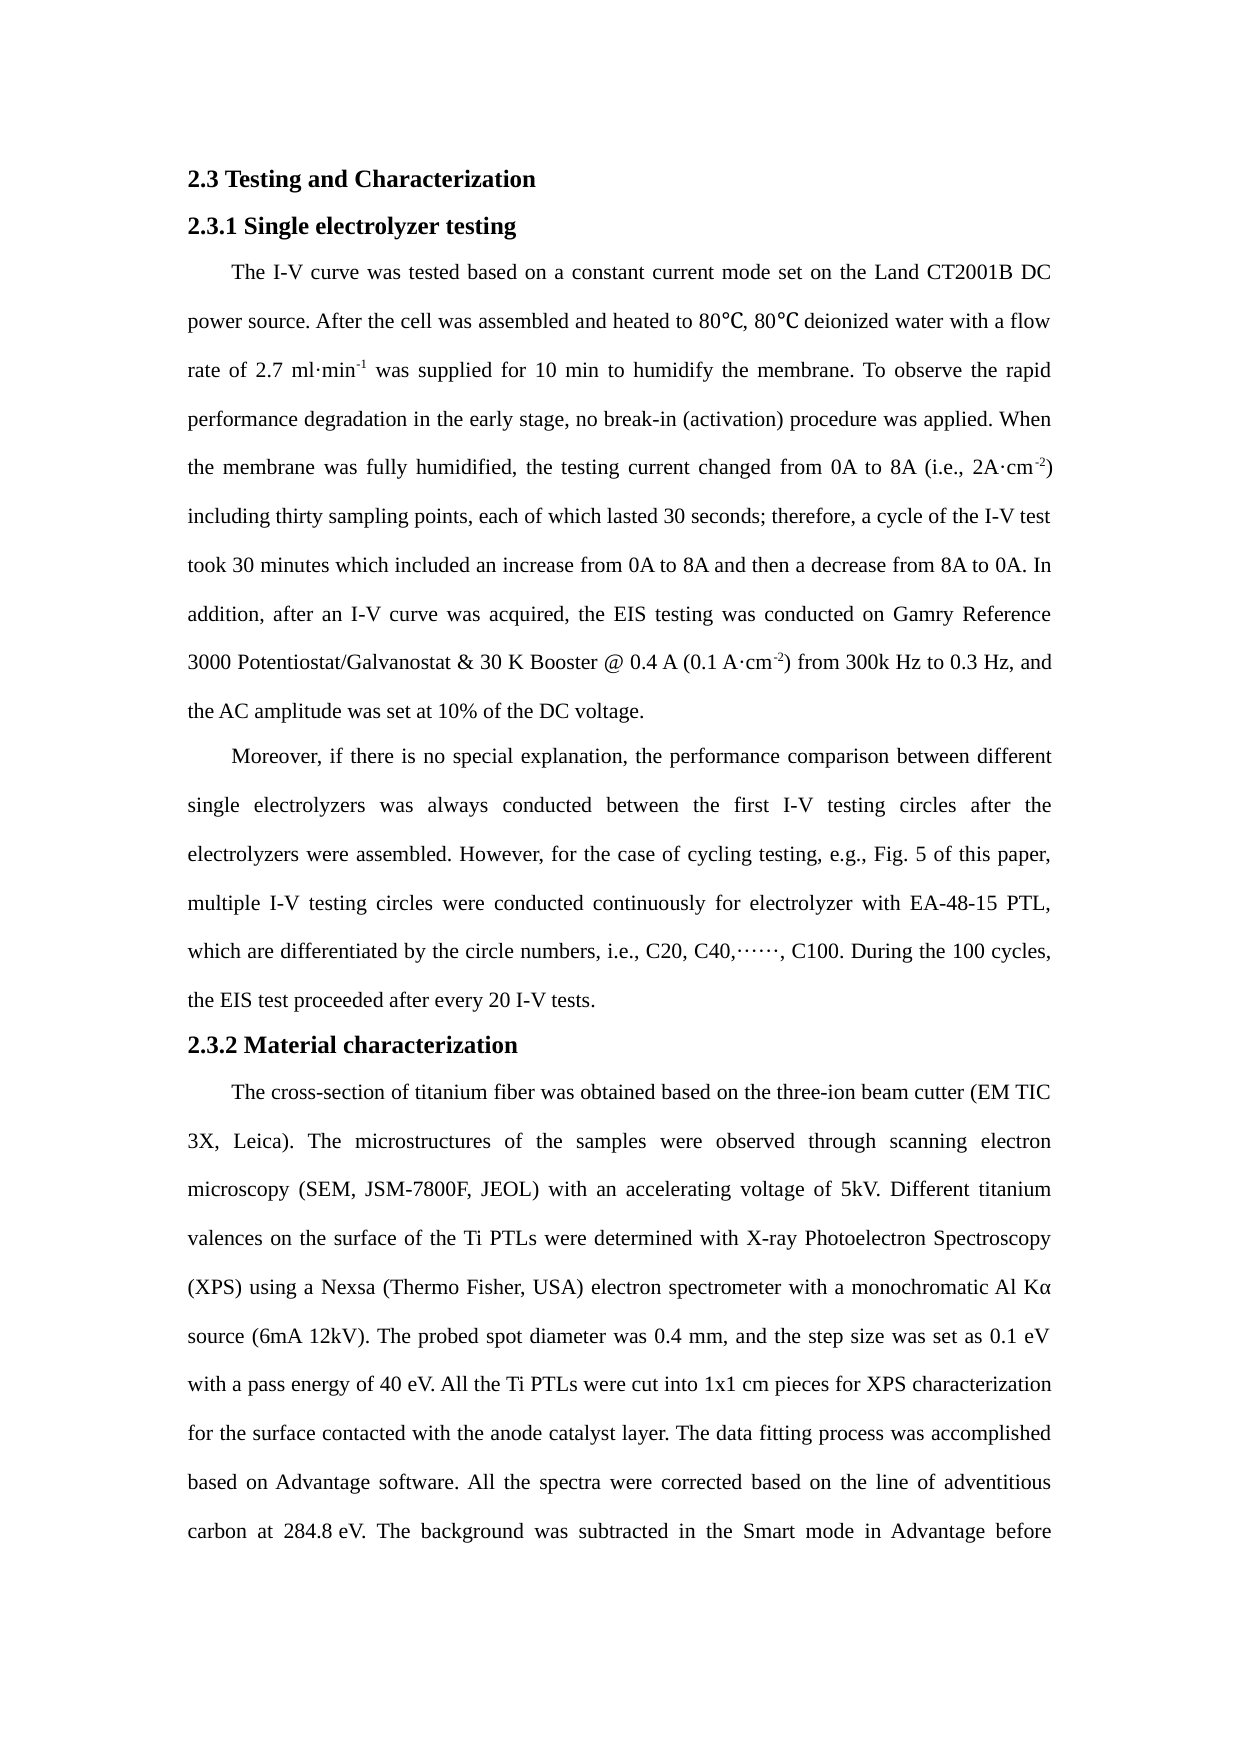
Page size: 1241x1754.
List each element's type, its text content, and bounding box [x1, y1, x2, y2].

text 2.3.1 Single electrolyzer testing [187, 209, 1053, 241]
text 2.3.2 Material characterization [187, 1028, 1053, 1061]
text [187, 1075, 1053, 1547]
text Moreover, if there is no special explanation, the performance comparison between different single electrolyzers was always conducted between the first I-V testing circles after the electrolyzers were assembled. However, for the case of cycling testing, e.g., Fig. 5 of this paper, multiple I-V testing circles were conducted continuously for electrolyzer with EA-48-15 PTL, which are differentiated by the circle numbers, i.e., C20, C40,······, C100. During the 100 cycles, the EIS test proceeded after every 20 I-V tests. [187, 739, 1053, 1016]
text 2.3 Testing and Characterization [187, 162, 1053, 194]
text The I-V curve was tested based on a constant current mode set on the Land CT2001B DC power source. After the cell was assembled and heated to 80℃, 80℃ deionized water with a flow rate of 2.7 ml·min-1 was supplied for 10 min to humidify the membrane. To observe the rapid performance degradation in the early stage, no break-in (activation) procedure was applied. When the membrane was fully humidified, the testing current changed from 0A to 8A (i.e., 2A·cm-2) including thirty sampling points, each of which lasted 30 seconds; therefore, a cycle of the I-V test took 30 minutes which included an increase from 0A to 8A and then a decrease from 8A to 0A. In addition, after an I-V curve was acquired, the EIS testing was conducted on Gamry Reference 3000 Potentiostat/Galvanostat & 30 K Booster @ 0.4 A (0.1 A·cm-2) from 300k Hz to 0.3 Hz, and the AC amplitude was set at 10% of the DC voltage. [187, 256, 1053, 727]
